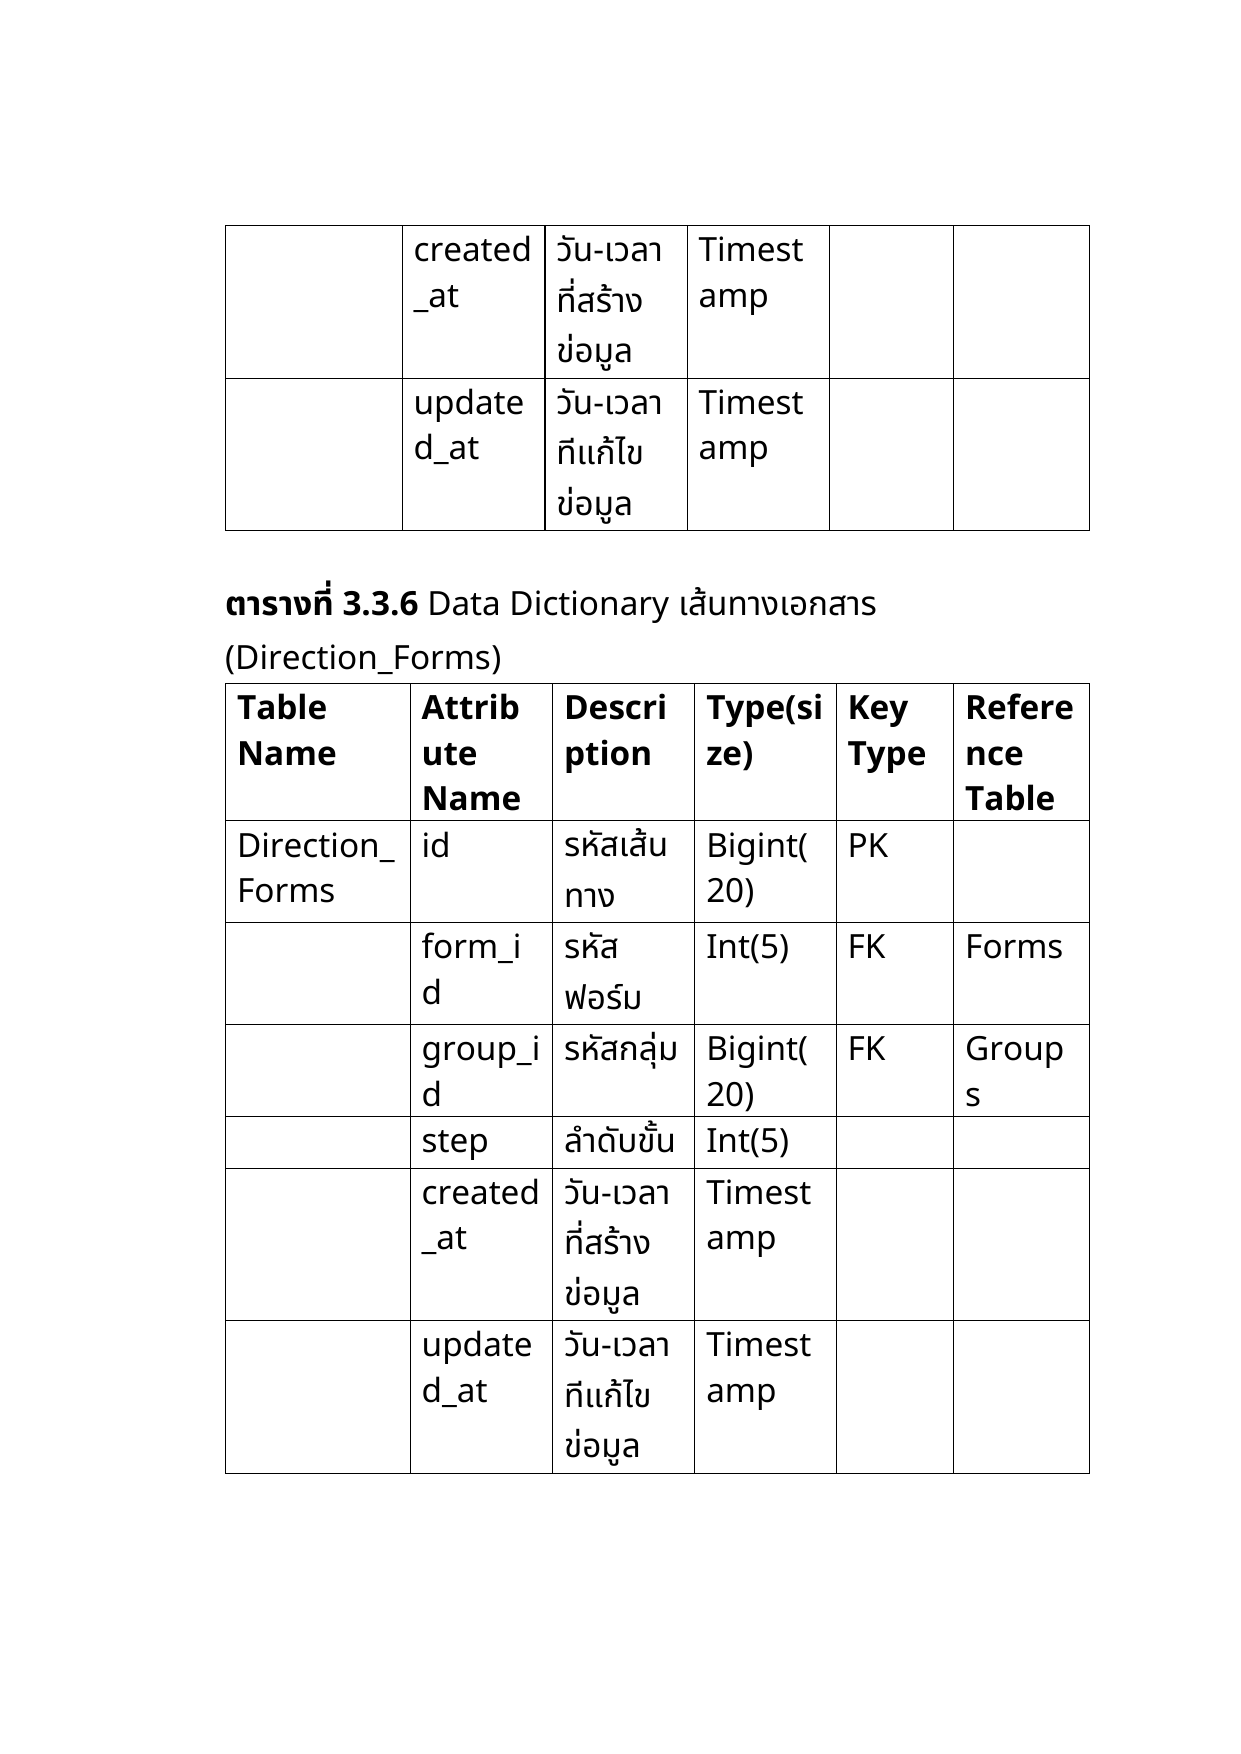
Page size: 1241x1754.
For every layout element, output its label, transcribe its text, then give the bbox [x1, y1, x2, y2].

table_cell Int(5) [695, 1117, 836, 1167]
table_cell [837, 1117, 953, 1167]
table_header Key Type [837, 684, 953, 820]
table_cell [226, 379, 402, 530]
table_header Reference Table [954, 684, 1089, 820]
table_cell ลำดับขั้น [553, 1117, 694, 1167]
table_cell รหัสกลุ่ม [553, 1025, 694, 1116]
table_cell group_id [411, 1025, 552, 1116]
table_cell วัน-เวลาทีแก้ไขข่อมูล [553, 1321, 694, 1472]
table_cell วัน-เวลาทีแก้ไขข่อมูล [546, 379, 687, 530]
table_header Type(size) [695, 684, 836, 820]
table_cell [954, 379, 1089, 530]
table_cell step [411, 1117, 552, 1167]
table_cell Timestamp [695, 1169, 836, 1320]
table_cell [830, 379, 953, 530]
table_cell [954, 1117, 1089, 1167]
table_cell [226, 1169, 410, 1320]
table_cell Groups [954, 1025, 1089, 1116]
table_header Description [553, 684, 694, 820]
table_cell form_id [411, 923, 552, 1024]
table_cell รหัสฟอร์ม [553, 923, 694, 1024]
table_cell [954, 1321, 1089, 1472]
table_cell [954, 821, 1089, 922]
table_header Attribute Name [411, 684, 552, 820]
table_cell รหัสเส้นทาง [553, 821, 694, 922]
table_cell PK [837, 821, 953, 922]
table_cell updated_at [403, 379, 544, 530]
table_cell Bigint(20) [695, 821, 836, 922]
table_cell [954, 1169, 1089, 1320]
table_cell [830, 226, 953, 377]
table_cell Int(5) [695, 923, 836, 1024]
text ตารางที่ 3.3.6 Data Dictionary เส้นทางเอกสาร (Direction_Forms) [225, 580, 1090, 679]
table_cell created_at [411, 1169, 552, 1320]
table_cell Timestamp [688, 379, 829, 530]
table_cell [837, 1169, 953, 1320]
table_cell created_at [403, 226, 544, 377]
table_cell Timestamp [688, 226, 829, 377]
table_cell Direction_Forms [226, 821, 410, 922]
table_cell FK [837, 1025, 953, 1116]
table_cell Timestamp [695, 1321, 836, 1472]
table_cell [226, 1117, 410, 1167]
table_cell วัน-เวลาที่สร้างข่อมูล [546, 226, 687, 377]
table_header Table Name [226, 684, 410, 820]
table_cell [837, 1321, 953, 1472]
table_cell id [411, 821, 552, 922]
table_cell [954, 226, 1089, 377]
table_cell Forms [954, 923, 1089, 1024]
table_cell FK [837, 923, 953, 1024]
table_cell [226, 1321, 410, 1472]
table_cell [226, 923, 410, 1024]
table_cell Bigint(20) [695, 1025, 836, 1116]
table_cell [226, 1025, 410, 1116]
table_cell updated_at [411, 1321, 552, 1472]
table_cell วัน-เวลาที่สร้างข่อมูล [553, 1169, 694, 1320]
table_cell [226, 226, 402, 377]
